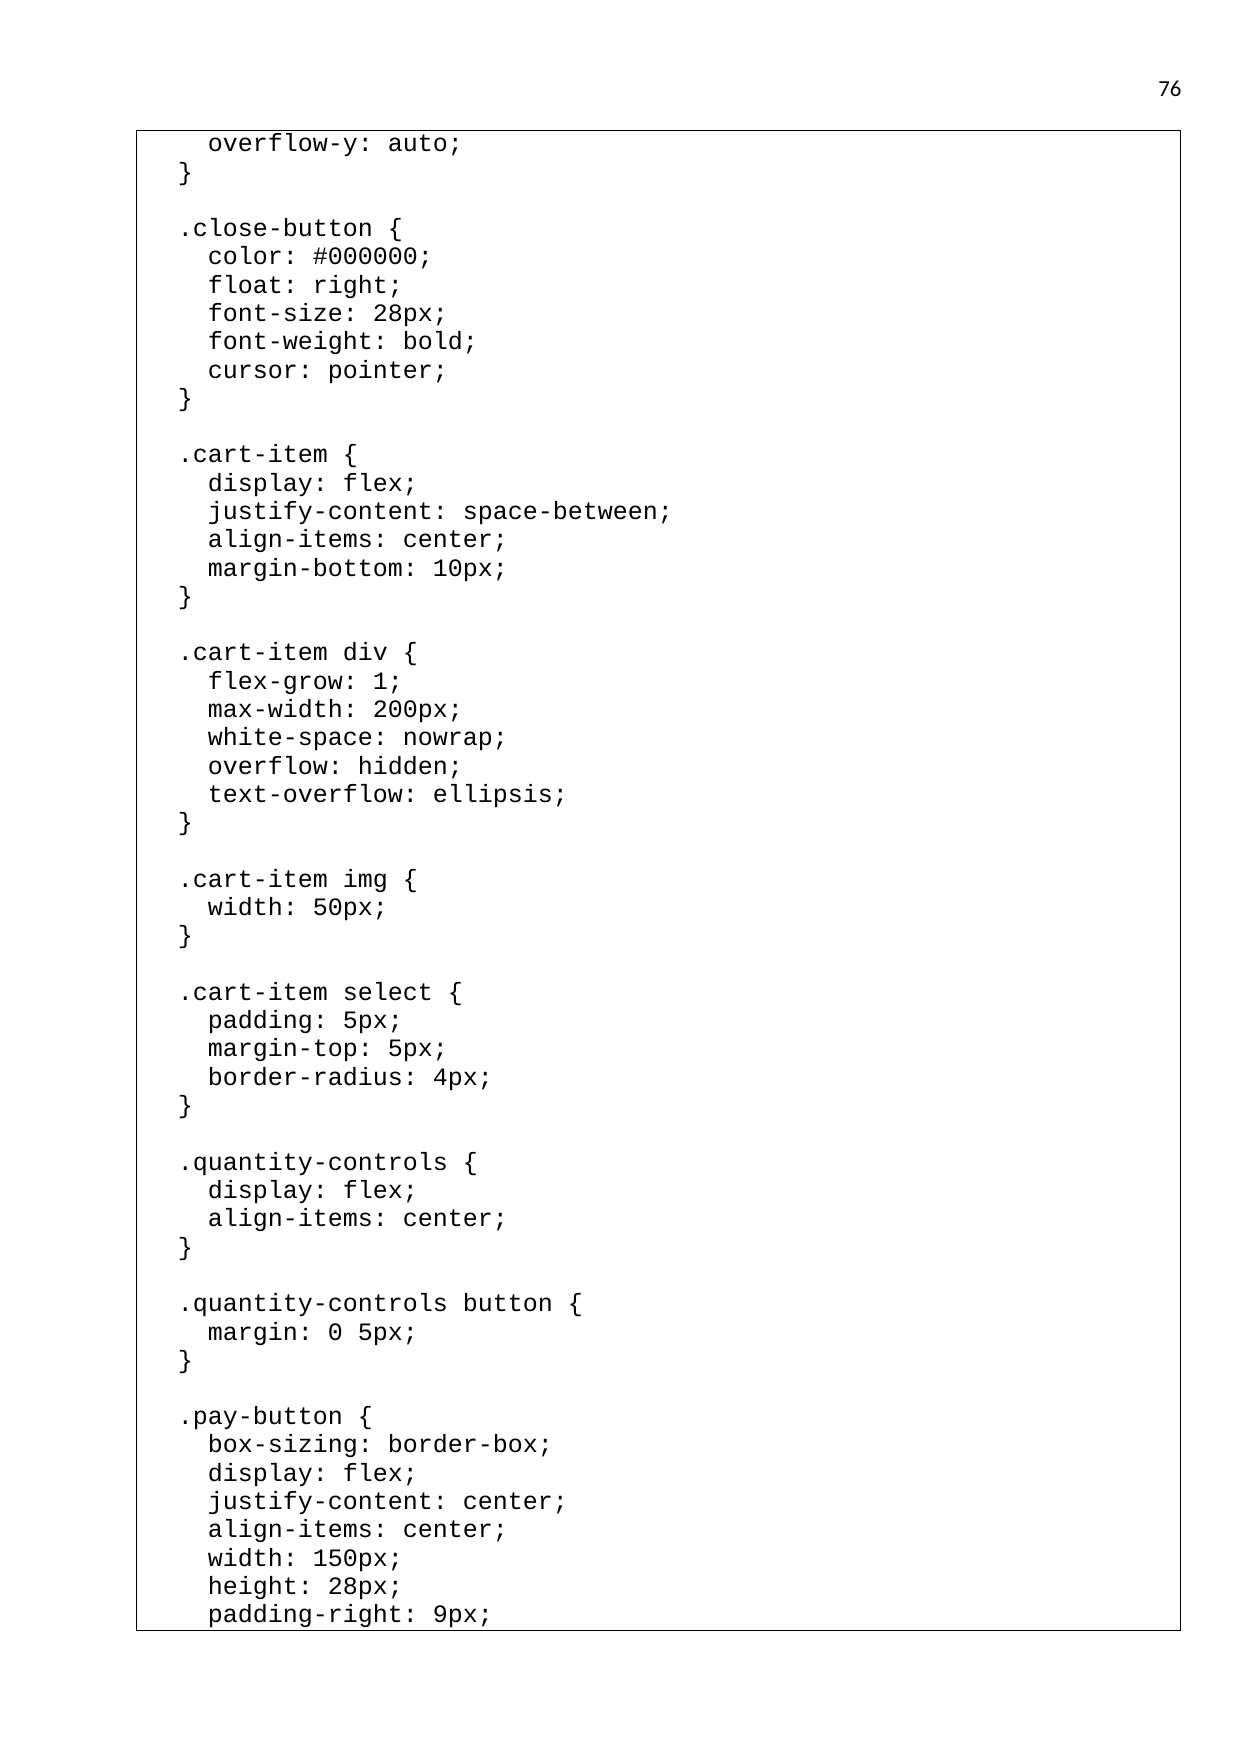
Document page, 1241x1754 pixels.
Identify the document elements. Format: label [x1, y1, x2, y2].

table_header [137, 131, 1180, 1630]
